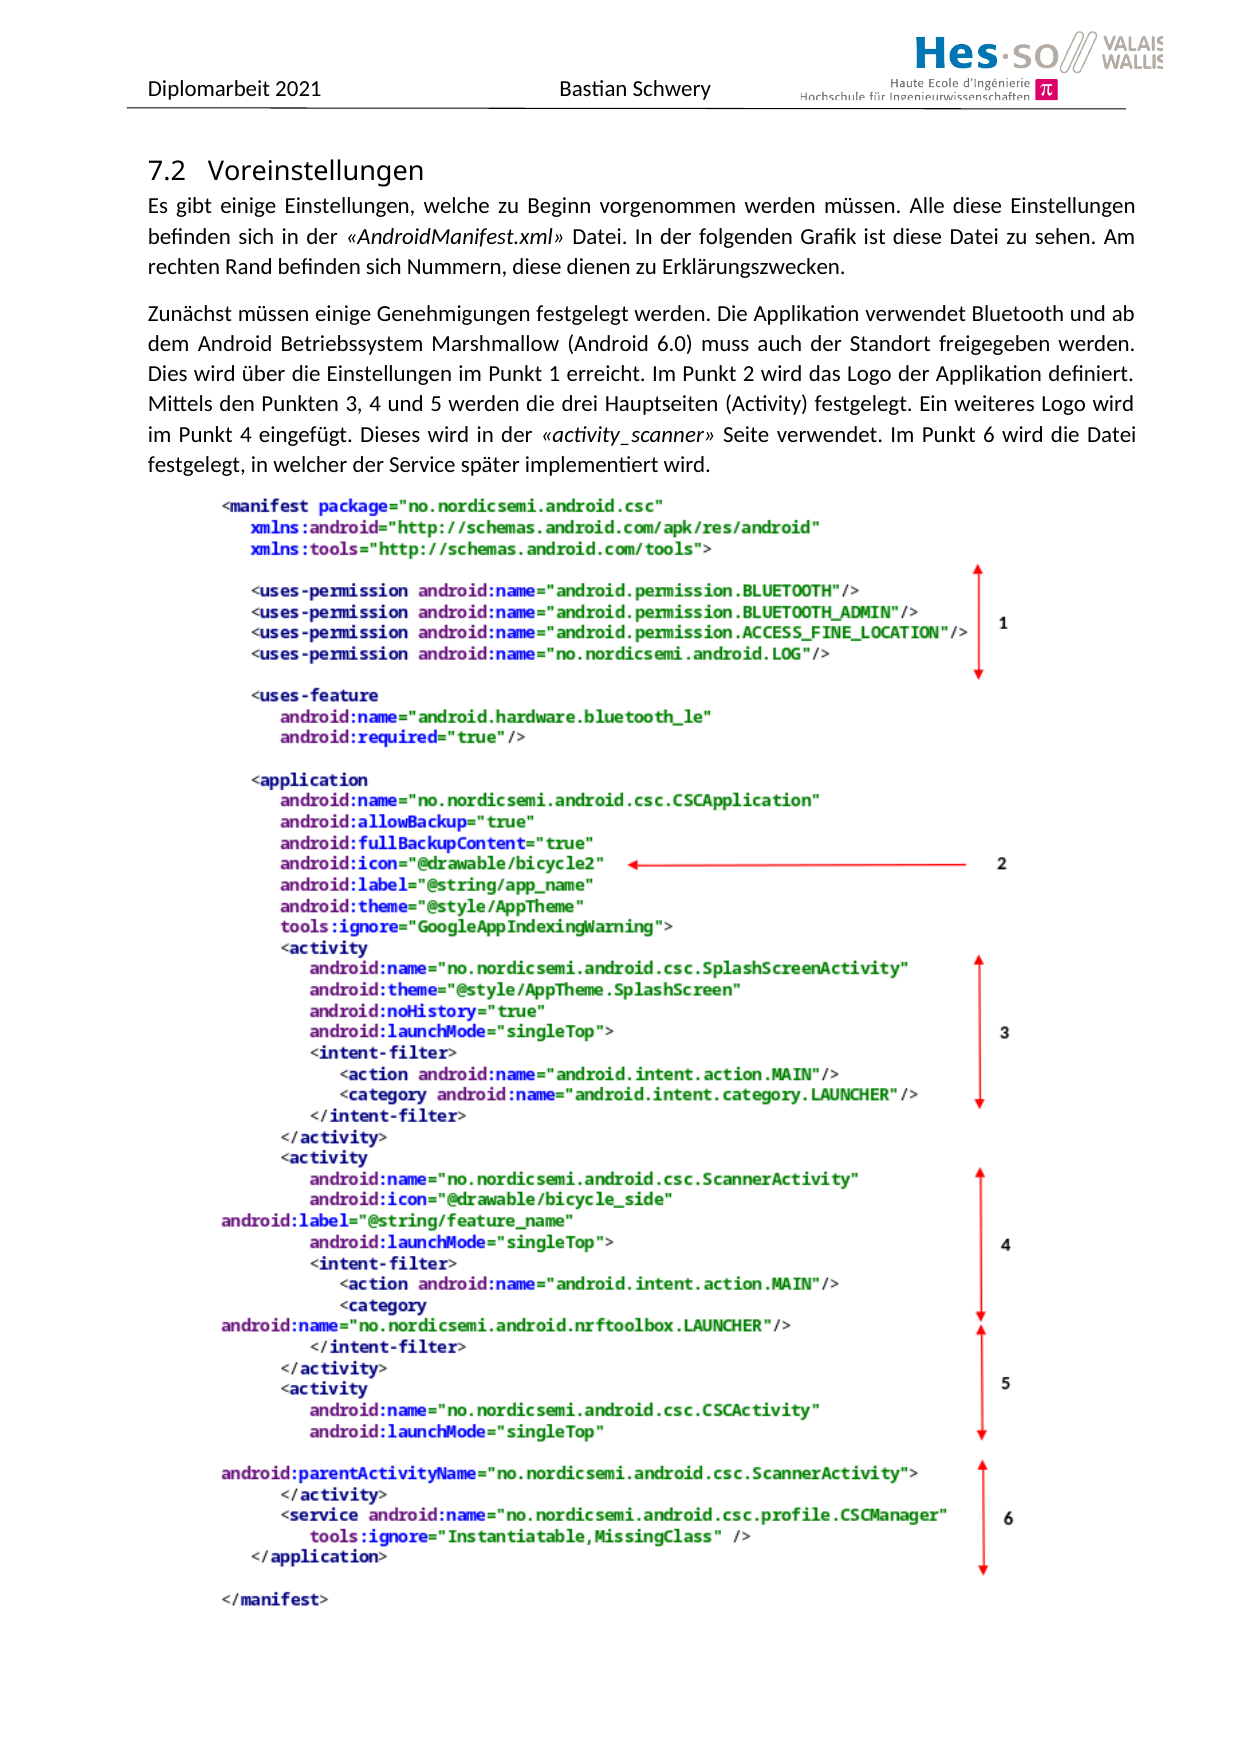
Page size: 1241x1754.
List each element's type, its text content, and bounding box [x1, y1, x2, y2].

text Zunächst müssen einige Genehmigungen festgelegt werden. Die Applikation verwendet Bluetooth und ab dem Android Betriebssystem Marshmallow (Android 6.0) muss auch der Standort freigegeben werden. Dies wird über die Einstellungen im Punkt 1 erreicht. Im Punkt 2 wird das Logo der Applikation definiert. Mittels den Punkten 3, 4 und 5 werden die drei Hauptseiten (Activity) festgelegt. Ein weiteres Logo wird im Punkt 4 eingefügt. Dieses wird in der «activity_scanner» Seite verwendet. Im Punkt 6 wird die Datei festgelegt, in welcher der Service später implementiert wird. [148, 299, 1137, 478]
picture [800, 31, 1163, 100]
subtitle Voreinstellungen [148, 152, 1137, 189]
text Es gibt einige Einstellungen, welche zu Beginn vorgenommen werden müssen. Alle diese Einstellungen befinden sich in der «AndroidManifest.xml» Datei. In der folgenden Grafik ist diese Datei zu sehen. Am rechten Rand befinden sich Nummern, diese dienen zu Erklärungszwecken. [148, 192, 1137, 280]
